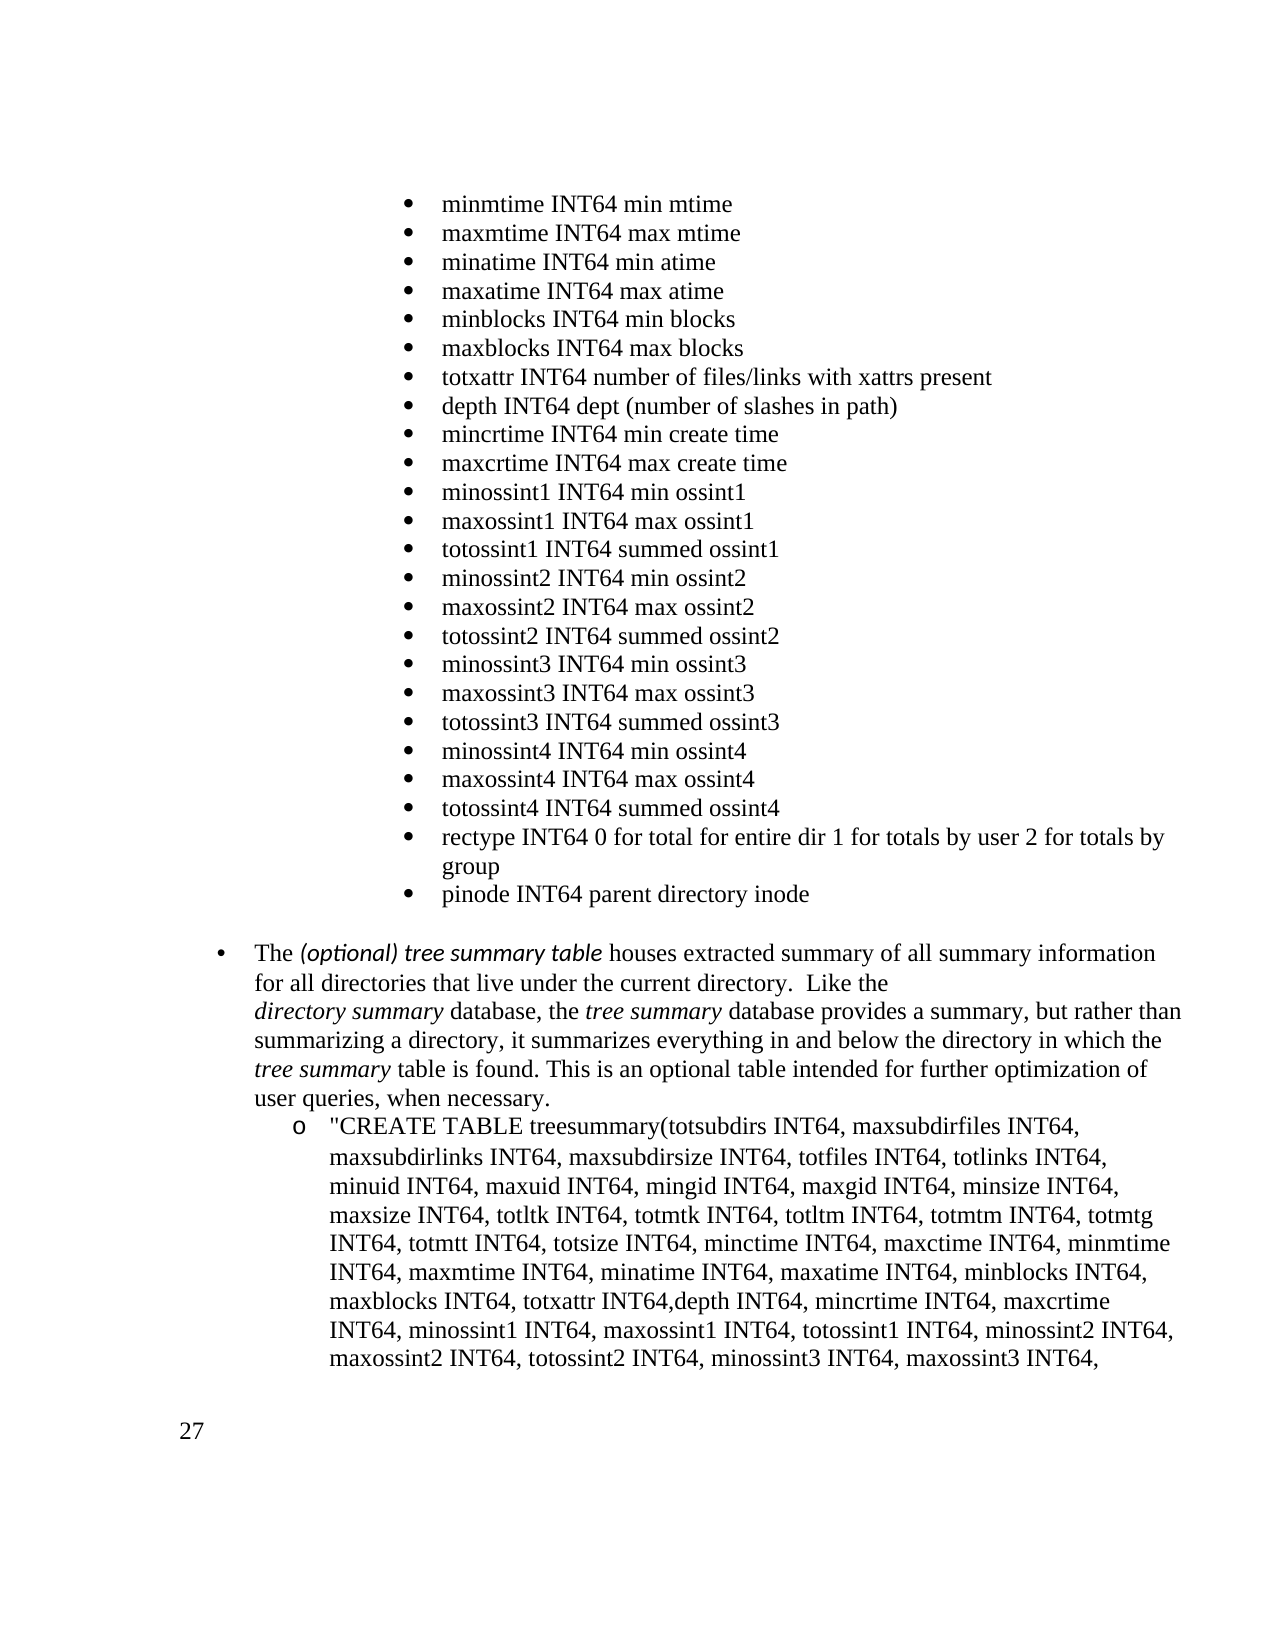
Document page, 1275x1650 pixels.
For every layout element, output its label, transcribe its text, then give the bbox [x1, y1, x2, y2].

list The (optional) tree summary table houses extracted summary of all summary information for all directories that live under the current directory. Like the [217, 937, 1183, 996]
list rectype INT64 0 for total for entire dir 1 for totals by user 2 for totals by group [404, 822, 1183, 879]
list maxossint4 INT64 max ossint4 [404, 764, 1183, 793]
list pinode INT64 parent directory inode [404, 879, 1183, 908]
list totossint1 INT64 summed ossint1 [404, 534, 1183, 563]
list mincrtime INT64 min create time [404, 419, 1183, 448]
list minossint2 INT64 min ossint2 [404, 563, 1183, 592]
list maxossint3 INT64 max ossint3 [404, 678, 1183, 707]
list maxossint2 INT64 max ossint2 [404, 592, 1183, 621]
list minossint3 INT64 min ossint3 [404, 649, 1183, 678]
list totossint3 INT64 summed ossint3 [404, 707, 1183, 736]
list minatime INT64 min atime [404, 247, 1183, 276]
list minmtime INT64 min mtime [404, 189, 1183, 218]
list minblocks INT64 min blocks [404, 304, 1183, 333]
list directory summary database, the tree summary database provides a summary, but rather than summarizing a directory, it summarizes everything in and below the directory in which the tree summary table is found. This is an optional table intended for further optimization of user queries, when necessary. [254, 996, 1183, 1111]
list maxmtime INT64 max mtime [404, 218, 1183, 247]
list minossint4 INT64 min ossint4 [404, 736, 1183, 764]
list totxattr INT64 number of files/links with xattrs present [404, 362, 1183, 391]
list maxossint1 INT64 max ossint1 [404, 506, 1183, 534]
list maxblocks INT64 max blocks [404, 333, 1183, 362]
list minossint1 INT64 min ossint1 [404, 477, 1183, 506]
list maxatime INT64 max atime [404, 276, 1183, 304]
list totossint4 INT64 summed ossint4 [404, 793, 1183, 822]
list maxcrtime INT64 max create time [404, 448, 1183, 477]
list totossint2 INT64 summed ossint2 [404, 621, 1183, 649]
list depth INT64 dept (number of slashes in path) [404, 391, 1183, 419]
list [292, 1111, 1183, 1372]
